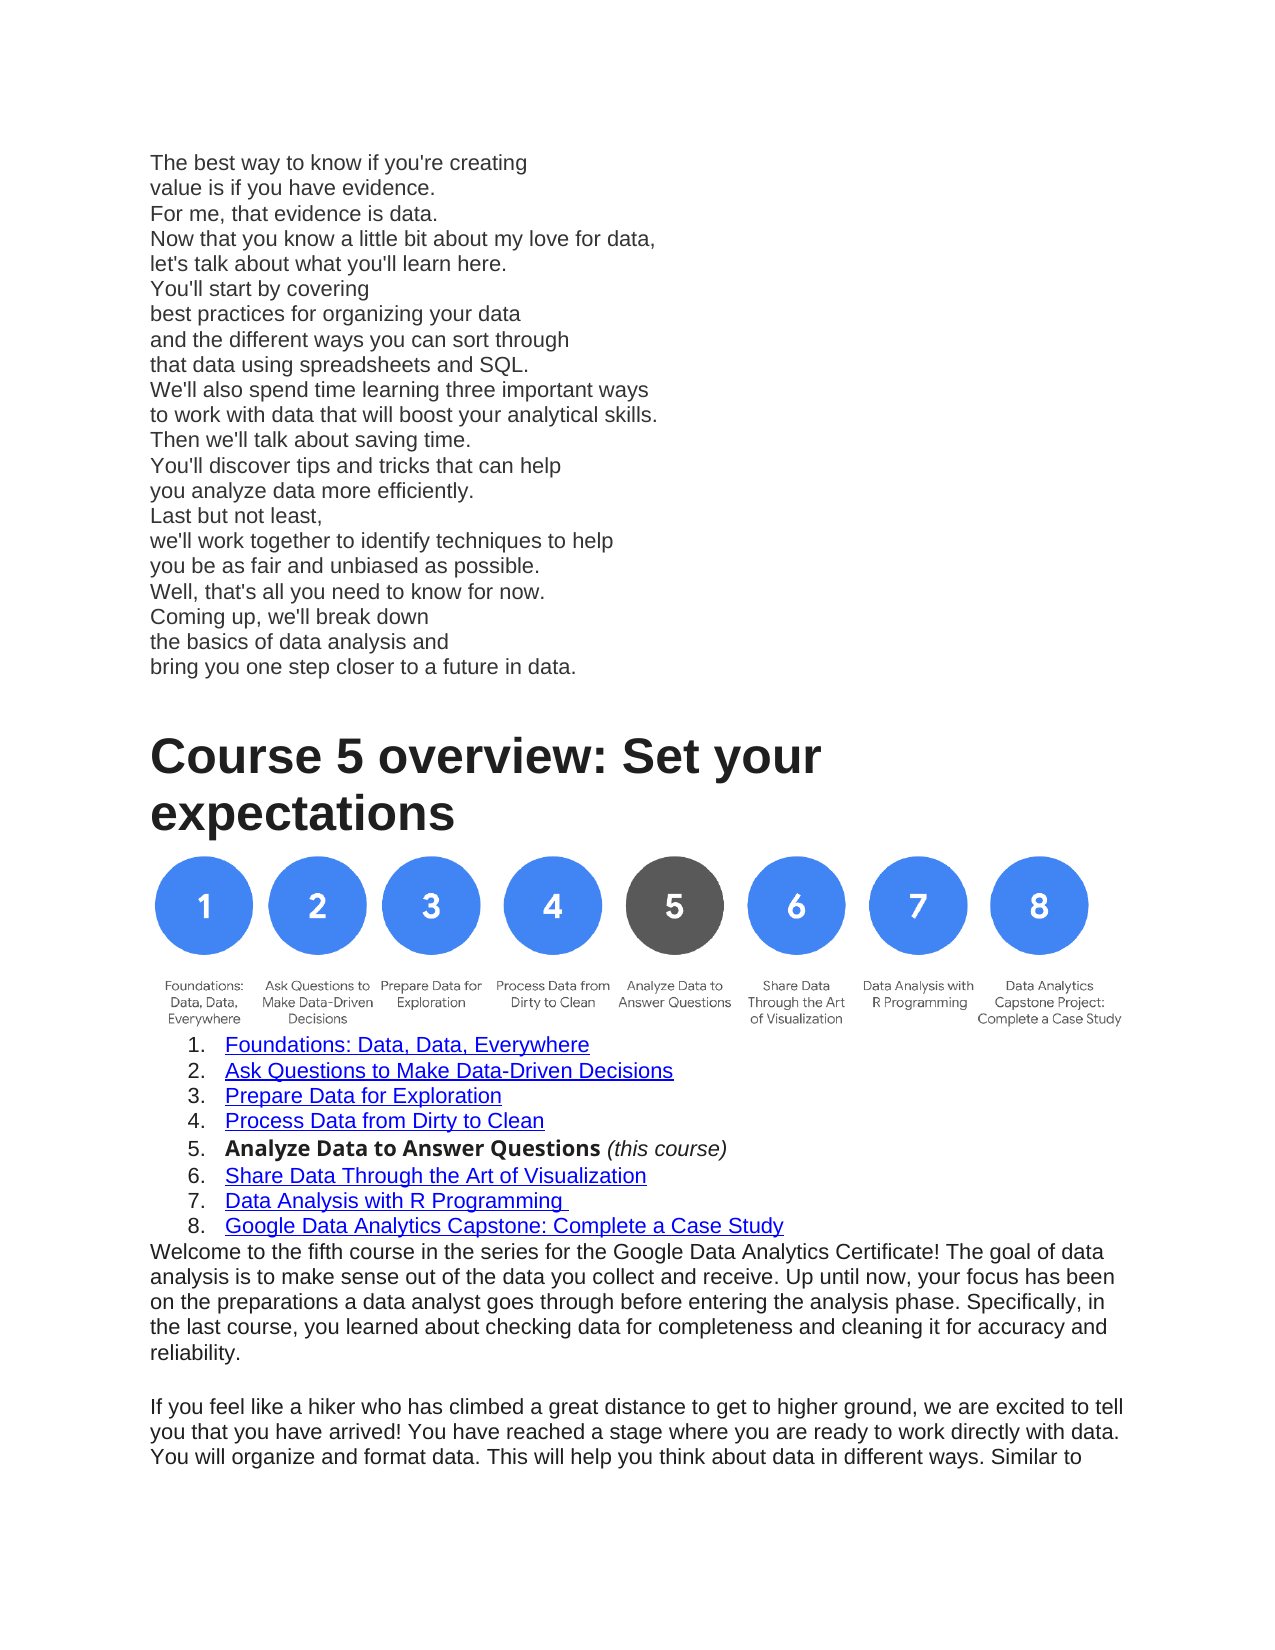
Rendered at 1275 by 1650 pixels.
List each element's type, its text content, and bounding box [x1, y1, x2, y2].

text we'll work together to identify techniques to help [150, 528, 1125, 553]
list Process Data from Dirty to Clean [187, 1108, 1125, 1133]
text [150, 1394, 1125, 1469]
list Data Analysis with R Programming [187, 1188, 1125, 1213]
text Welcome to the fifth course in the series for the Google Data Analytics Certificate! The goal of data analysis is to make sense out of the data you collect and receive. Up until now, your focus has been on the preparations a data analyst goes through before entering the analysis phase. Specifically, in the last course, you learned about checking data for completeness and cleaning it for accuracy and reliability. [150, 1239, 1125, 1365]
text you be as fair and unbiased as possible. [150, 553, 1125, 578]
text Well, that's all you need to know for now. [150, 578, 1125, 604]
text you analyze data more efficiently. [150, 478, 1125, 503]
list Ask Questions to Make Data-Driven Decisions [187, 1058, 1125, 1083]
text Now that you know a little bit about my love for data, [150, 226, 1125, 251]
text that data using spreadsheets and SQL. [150, 352, 1125, 377]
text value is if you have evidence. [150, 175, 1125, 200]
list Prepare Data for Exploration [187, 1083, 1125, 1108]
list Foundations: Data, Data, Everywhere [187, 1033, 1125, 1058]
text and the different ways you can sort through [150, 326, 1125, 352]
text to work with data that will boost your analytical skills. [150, 402, 1125, 427]
text the basics of data analysis and [150, 629, 1125, 654]
text For me, that evidence is data. [150, 200, 1125, 226]
text You'll discover tips and tricks that can help [150, 452, 1125, 478]
text let's talk about what you'll learn here. [150, 251, 1125, 276]
list Google Data Analytics Capstone: Complete a Case Study [187, 1213, 1125, 1239]
text bring you one step closer to a future in data. [150, 654, 1125, 679]
list Analyze Data to Answer Questions (this course) [187, 1133, 1125, 1163]
text Then we'll talk about saving time. [150, 427, 1125, 452]
text best practices for organizing your data [150, 301, 1125, 326]
text The best way to know if you're creating [150, 150, 1125, 175]
text Last but not least, [150, 503, 1125, 528]
list Share Data Through the Art of Visualization [187, 1163, 1125, 1188]
text You'll start by covering [150, 276, 1125, 301]
text Coming up, we'll break down [150, 604, 1125, 629]
text We'll also spend time learning three important ways [150, 377, 1125, 402]
text Course 5 overview: Set your expectations [150, 726, 1125, 841]
picture [150, 841, 1125, 1033]
